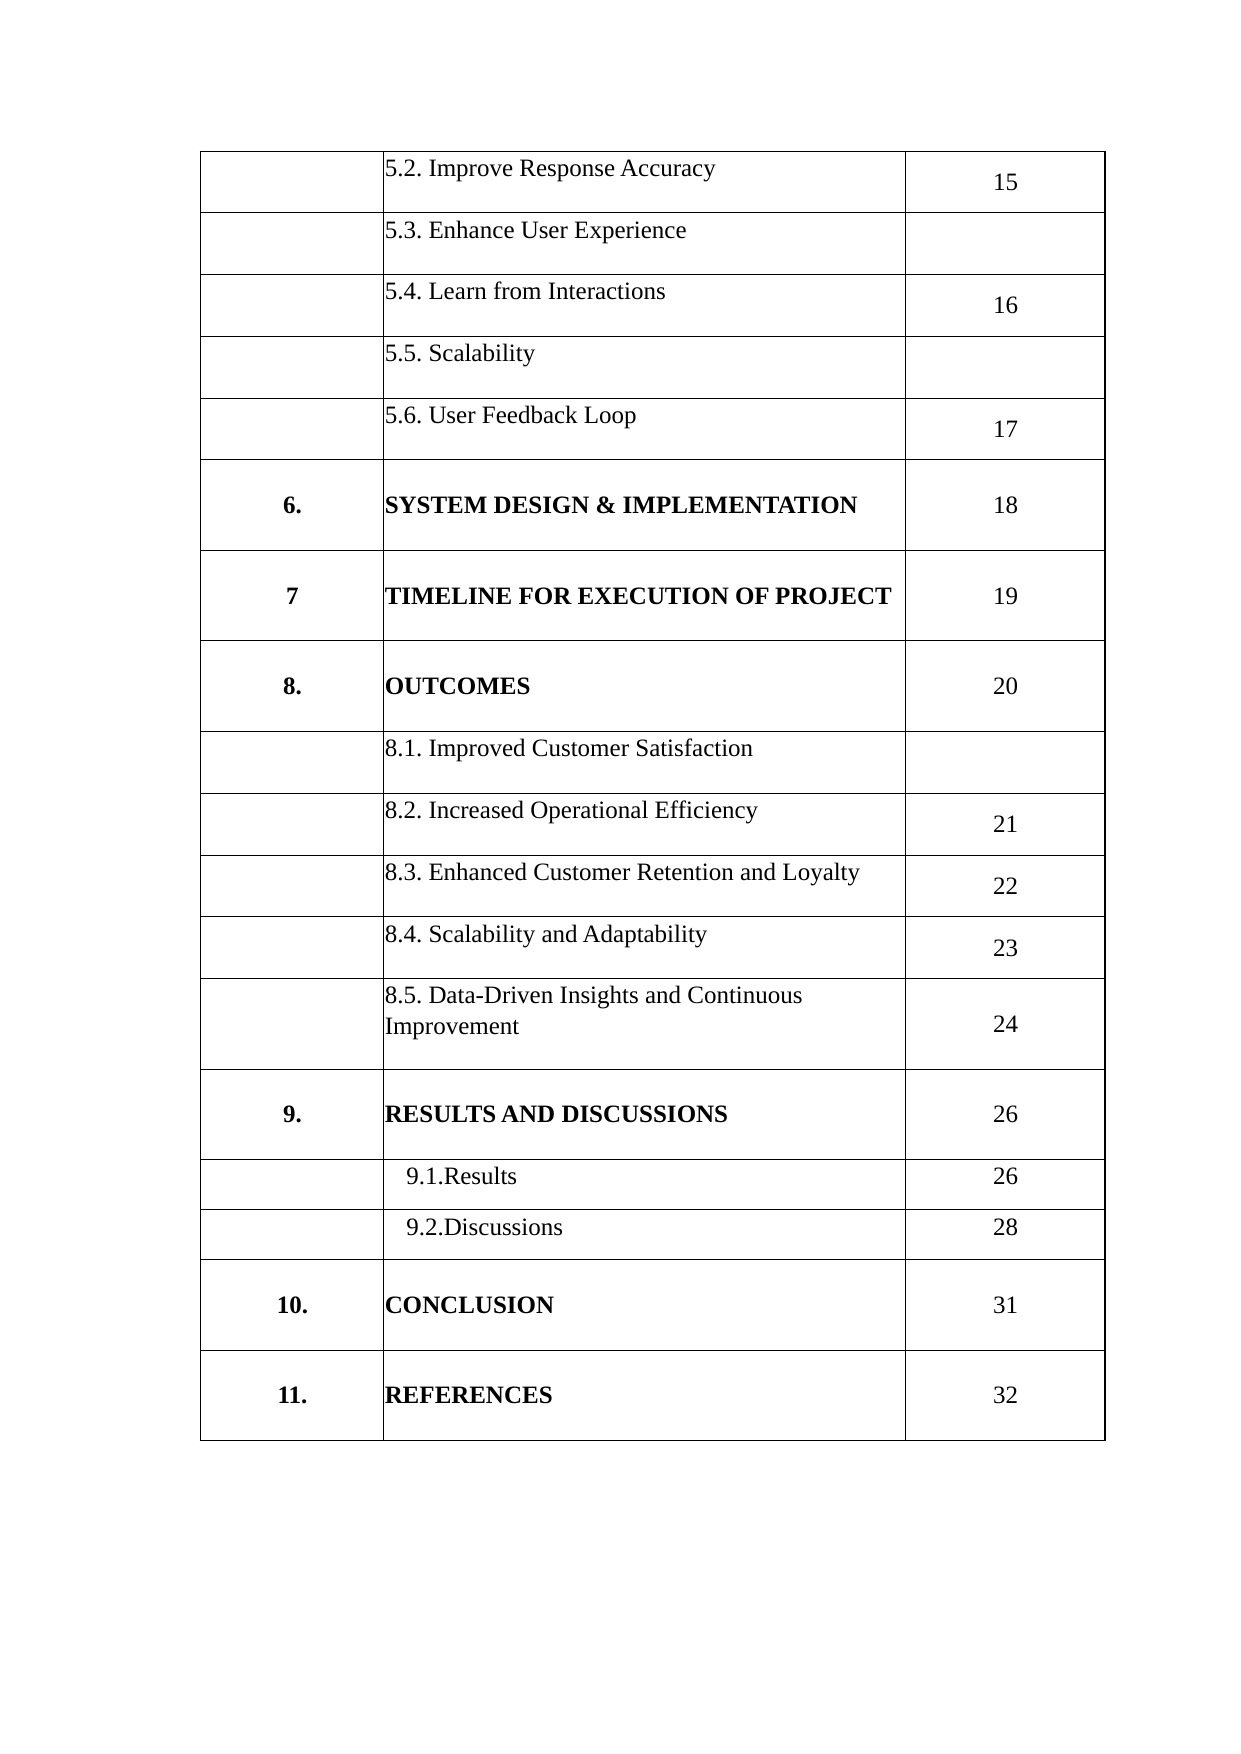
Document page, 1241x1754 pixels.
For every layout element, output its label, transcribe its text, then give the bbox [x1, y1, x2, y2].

table_cell 8.2. Increased Operational Efficiency [384, 794, 905, 854]
table_cell 5.3. Enhance User Experience [384, 213, 905, 274]
table_cell 22 [906, 856, 1104, 916]
table_cell 8.1. Improved Customer Satisfaction [384, 732, 905, 793]
table_cell 18 [906, 460, 1104, 550]
table_cell OUTCOMES [384, 641, 905, 731]
table_cell 5.6. User Feedback Loop [384, 399, 905, 459]
table_cell 23 [906, 917, 1104, 978]
table_cell 5.4. Learn from Interactions [384, 275, 905, 336]
table_cell RESULTS AND DISCUSSIONS [384, 1070, 905, 1159]
table_cell [201, 337, 383, 398]
table_cell [201, 399, 383, 459]
table_cell 5.5. Scalability [384, 337, 905, 398]
table_header [201, 152, 383, 212]
table_cell 31 [906, 1260, 1104, 1350]
table_cell [201, 979, 383, 1068]
table_header 5.2. Improve Response Accuracy [384, 152, 905, 212]
table_cell 8.3. Enhanced Customer Retention and Loyalty [384, 856, 905, 916]
table_cell [906, 213, 1104, 274]
table_cell 9.2.Discussions [384, 1210, 905, 1259]
table_cell [201, 213, 383, 274]
table_cell 10. [201, 1260, 383, 1350]
table_cell 7 [201, 551, 383, 640]
table_cell 32 [906, 1351, 1104, 1440]
table_cell TIMELINE FOR EXECUTION OF PROJECT [384, 551, 905, 640]
table_cell CONCLUSION [384, 1260, 905, 1350]
table_cell [201, 794, 383, 854]
table_cell 28 [906, 1210, 1104, 1259]
table_cell 8. [201, 641, 383, 731]
table_cell [906, 337, 1104, 398]
table_cell [201, 856, 383, 916]
table_cell [201, 275, 383, 336]
table_cell 6. [201, 460, 383, 550]
table_cell SYSTEM DESIGN & IMPLEMENTATION [384, 460, 905, 550]
table_cell 26 [906, 1070, 1104, 1159]
table_cell 26 [906, 1160, 1104, 1209]
table_cell 24 [906, 979, 1104, 1068]
table_cell [906, 732, 1104, 793]
table_header 15 [906, 152, 1104, 212]
table_cell 20 [906, 641, 1104, 731]
table_cell 19 [906, 551, 1104, 640]
table_cell REFERENCES [384, 1351, 905, 1440]
table_cell [201, 1160, 383, 1209]
table_cell 21 [906, 794, 1104, 854]
table_cell 11. [201, 1351, 383, 1440]
table_cell 16 [906, 275, 1104, 336]
table_cell [201, 917, 383, 978]
table_cell [201, 1210, 383, 1259]
table_cell 17 [906, 399, 1104, 459]
table_cell 9. [201, 1070, 383, 1159]
table_cell [201, 732, 383, 793]
table_cell 8.4. Scalability and Adaptability [384, 917, 905, 978]
table_cell 8.5. Data-Driven Insights and Continuous Improvement [384, 979, 905, 1068]
table_cell 9.1.Results [384, 1160, 905, 1209]
